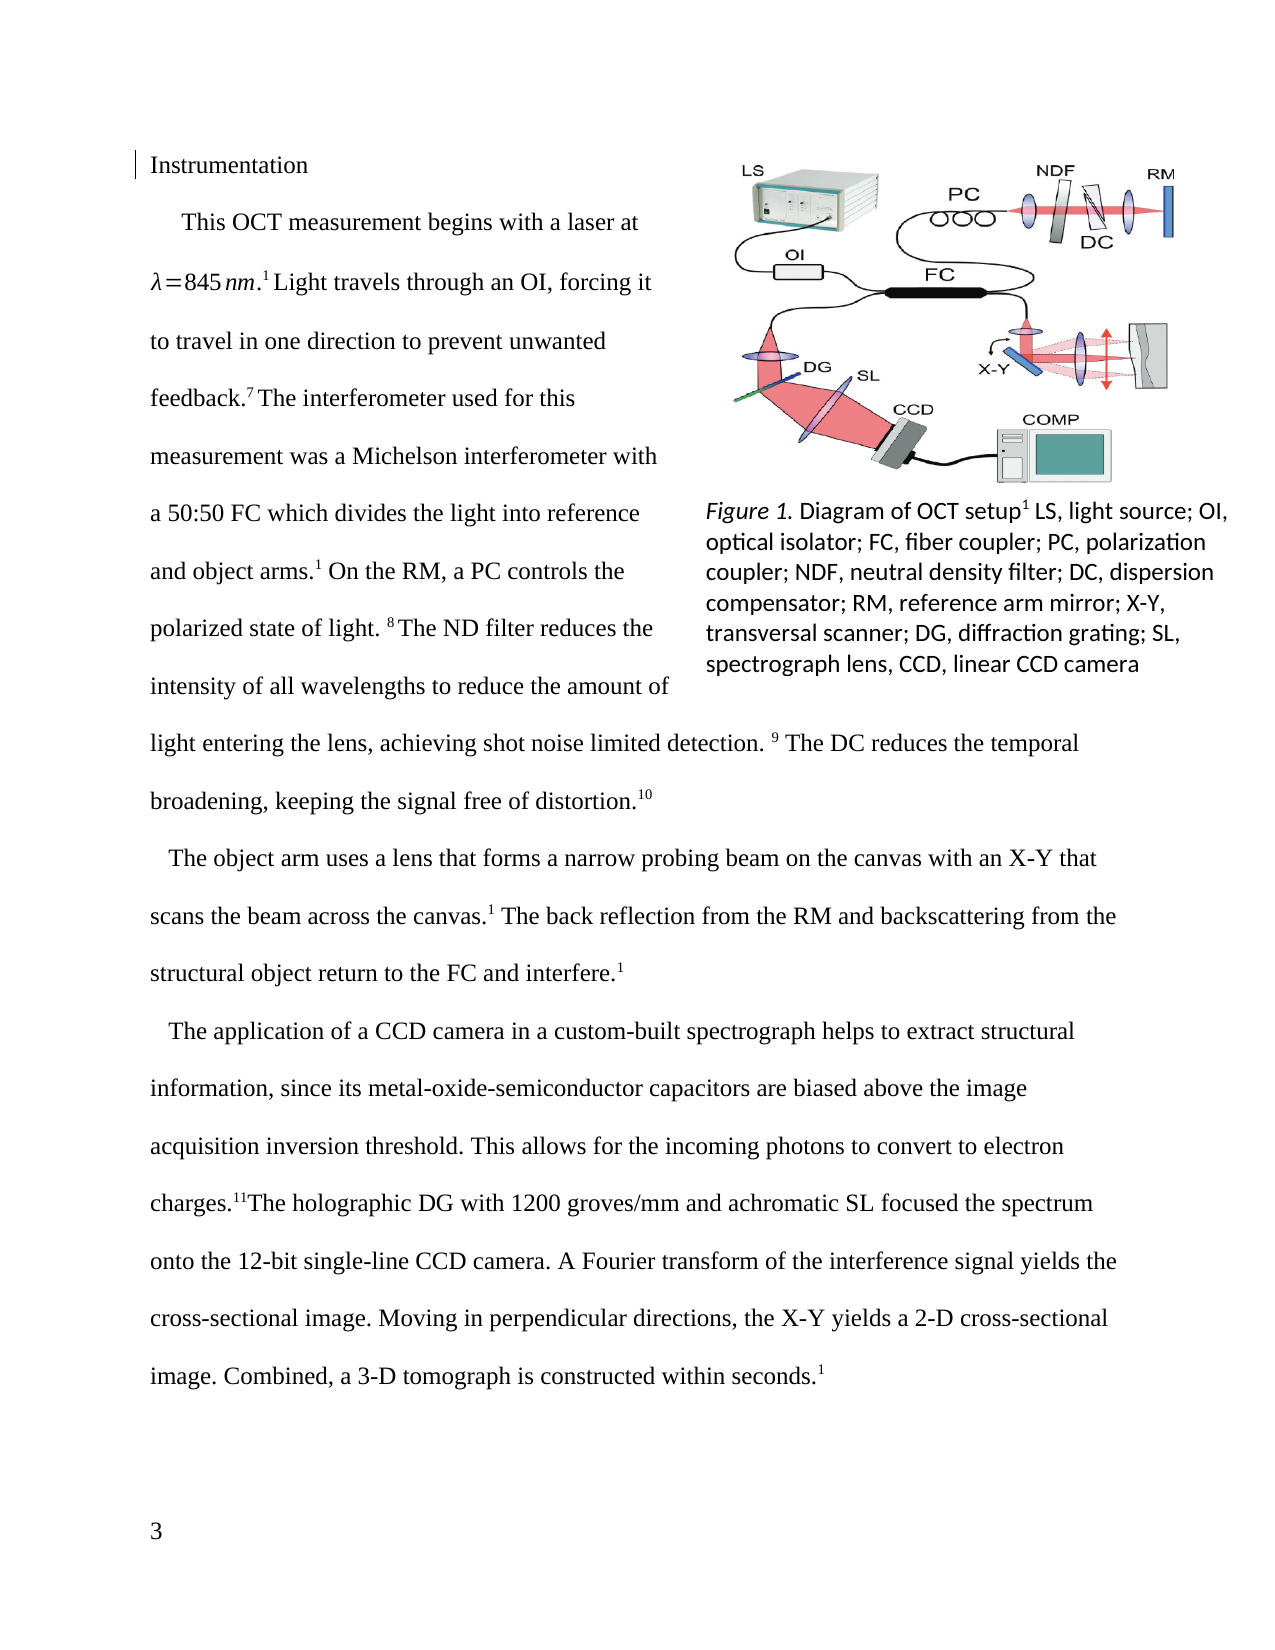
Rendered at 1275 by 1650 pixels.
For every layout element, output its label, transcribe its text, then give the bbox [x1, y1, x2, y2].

text This OCT measurement begins with a laser at . Light travels through an OI, forcing it to travel in one direction to prevent unwanted feedback. The interferometer used for this measurement was a Michelson interferometer with a 50:50 FC which divides the light into reference and object arms. On the RM, a PC controls the polarized state of light. The ND filter reduces the intensity of all wavelengths to reduce the amount of light entering the lens, achieving shot noise limited detection. The DC reduces the temporal broadening, keeping the signal free of distortion. [150, 207, 1125, 815]
text The object arm uses a lens that forms a narrow probing beam on the canvas with an X-Y that scans the beam across the canvas. The back reflection from the RM and backscattering from the structural object return to the FC and interfere. [150, 843, 1125, 987]
text Instrumentation [150, 150, 711, 179]
text The application of a CCD camera in a custom-built spectrograph helps to extract structural information, since its metal-oxide-semiconductor capacitors are biased above the image acquisition inversion threshold. This allows for the incoming photons to convert to electron charges.The holographic DG with 1200 groves/mm and achromatic SL focused the spectrum onto the 12-bit single-line CCD camera. A Fourier transform of the interference signal yields the cross-sectional image. Moving in perpendicular directions, the X-Y yields a 2-D cross-sectional image. Combined, a 3-D tomograph is constructed within seconds. [150, 1016, 1125, 1390]
picture [711, 149, 1202, 487]
